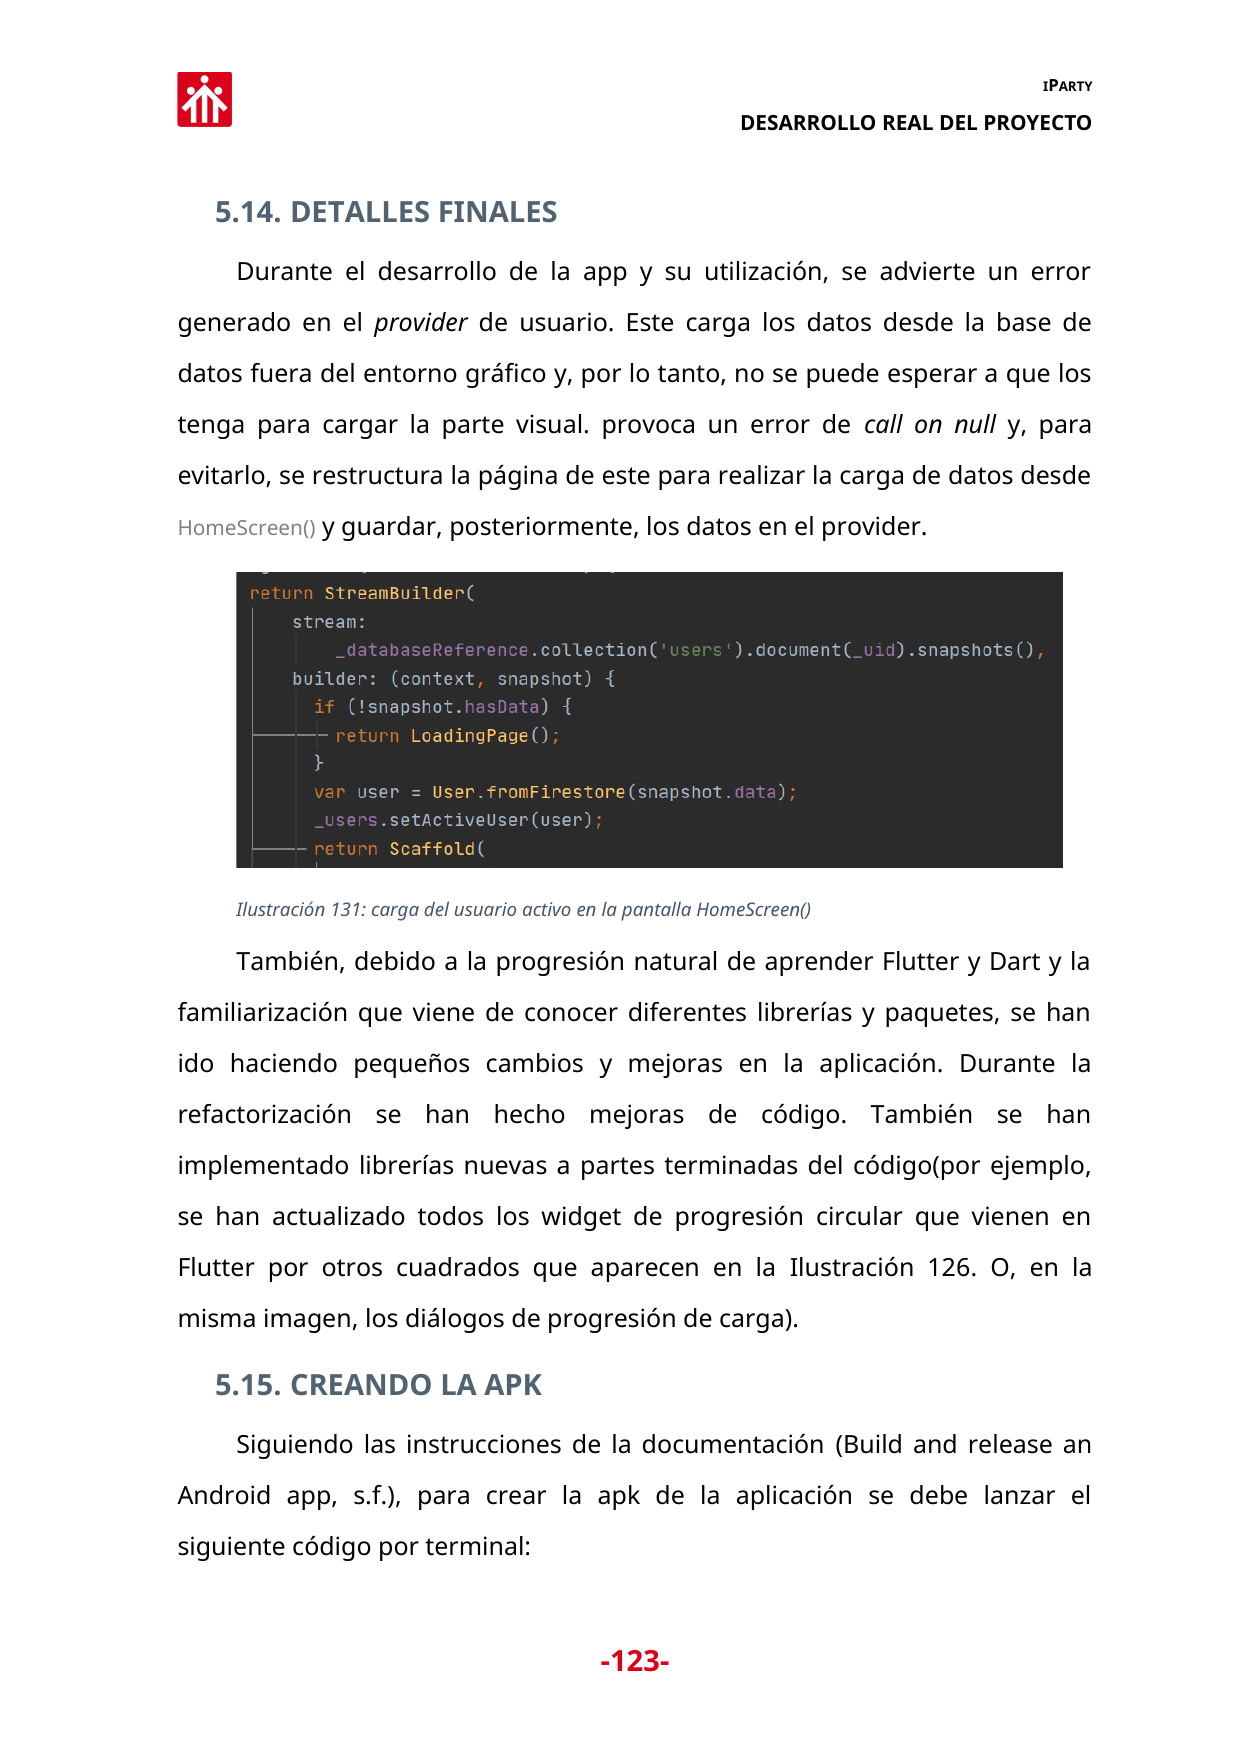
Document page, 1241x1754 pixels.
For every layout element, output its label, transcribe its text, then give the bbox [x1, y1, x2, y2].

subtitle Creando la apk [215, 1364, 1092, 1404]
picture [177, 72, 232, 127]
picture [236, 572, 1063, 868]
text Ilustración 131: carga del usuario activo en la pantalla HomeScreen() [177, 897, 1092, 922]
subtitle Detalles finales [215, 191, 1092, 231]
text Durante el desarrollo de la app y su utilización, se advierte un error generado en el provider de usuario. Este carga los datos desde la base de datos fuera del entorno gráfico y, por lo tanto, no se puede esperar a que los tenga para cargar la parte visual. provoca un error de call on null y, para evitarlo, se restructura la página de este para realizar la carga de datos desde HomeScreen() y guardar, posteriormente, los datos en el provider. [177, 253, 1092, 543]
text También, debido a la progresión natural de aprender Flutter y Dart y la familiarización que viene de conocer diferentes librerías y paquetes, se han ido haciendo pequeños cambios y mejoras en la aplicación. Durante la refactorización se han hecho mejoras de código. También se han implementado librerías nuevas a partes terminadas del código(por ejemplo, se han actualizado todos los widget de progresión circular que vienen en Flutter por otros cuadrados que aparecen en la Ilustración 122. O, en la misma imagen, los diálogos de progresión de carga). [177, 943, 1092, 1334]
text Siguiendo las instrucciones de la documentación , para crear la apk de la aplicación se debe lanzar el siguiente código por terminal: [177, 1427, 1092, 1563]
